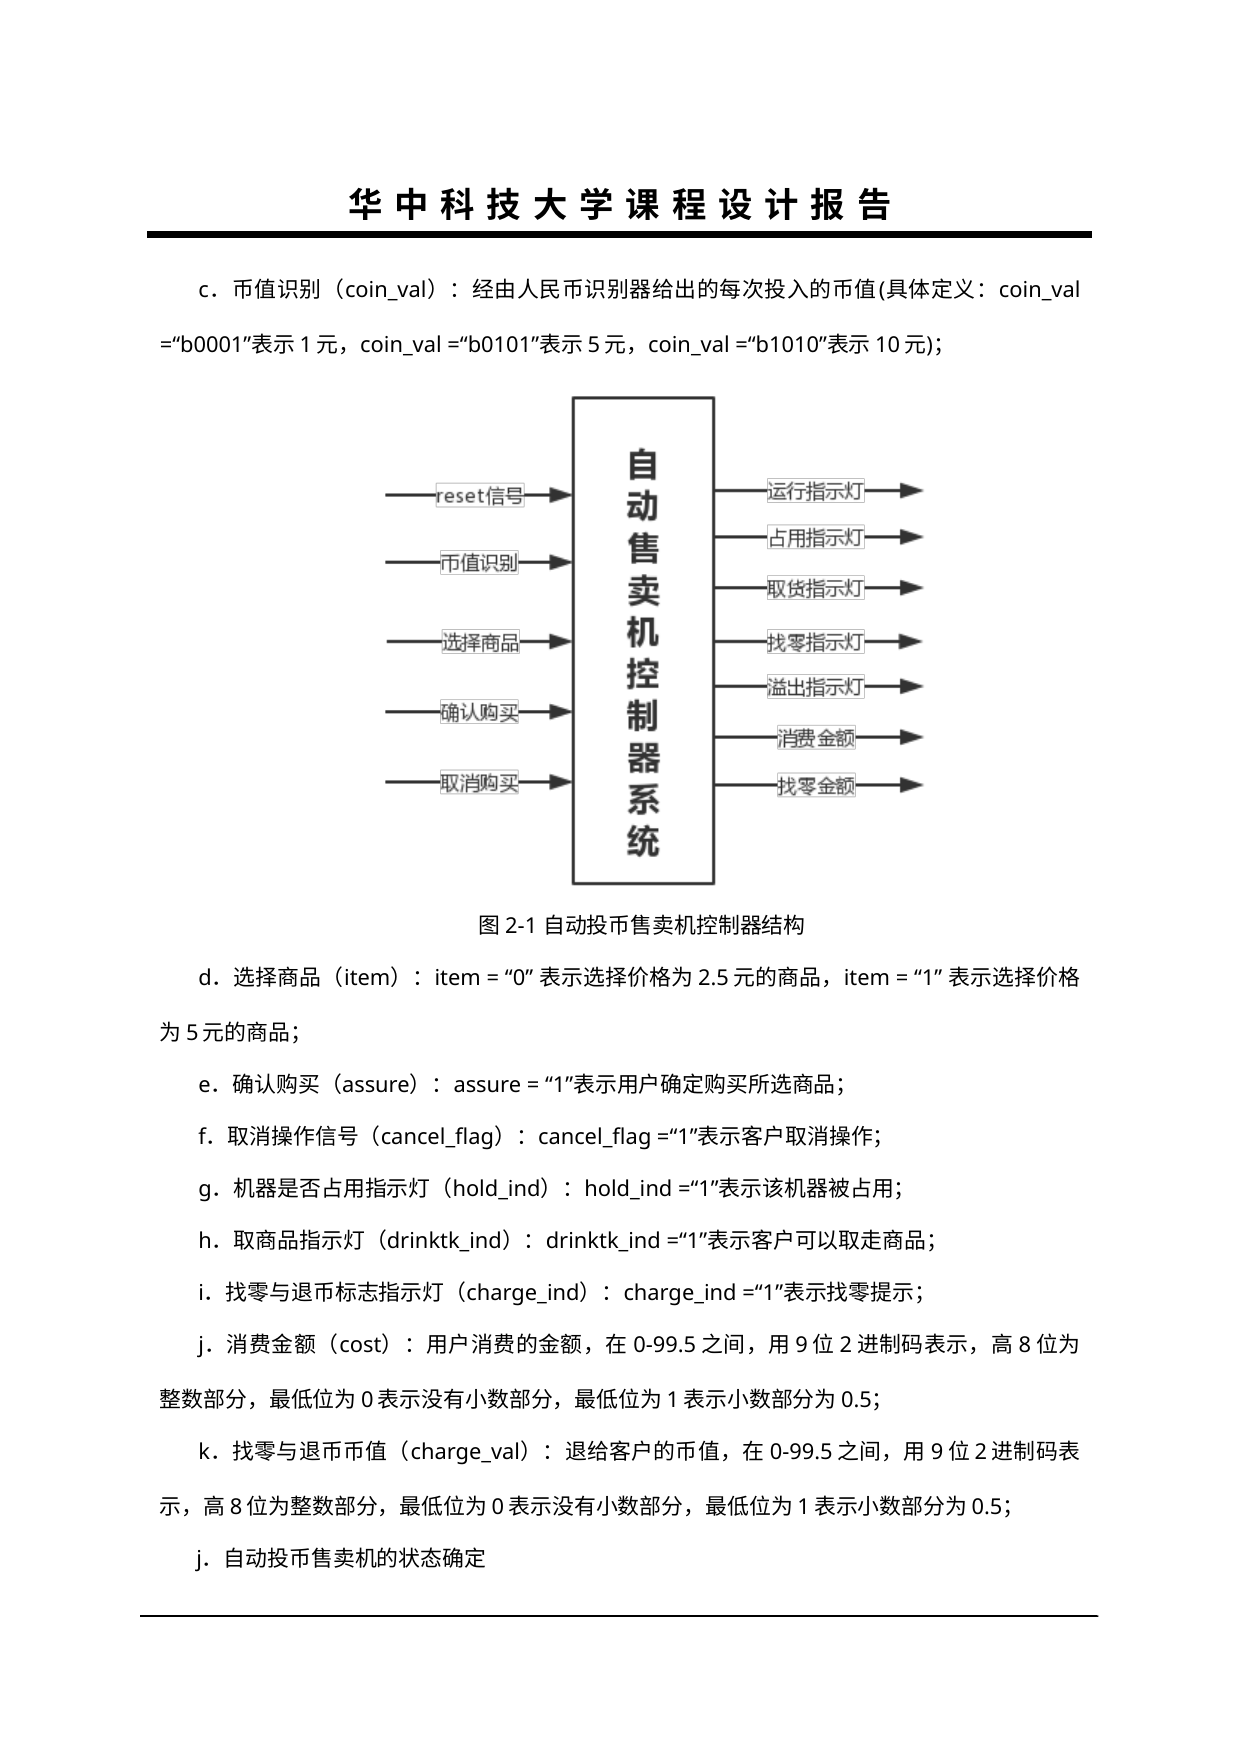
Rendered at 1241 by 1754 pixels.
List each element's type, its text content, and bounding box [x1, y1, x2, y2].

text c．币值识别（coin_val）：经由人民币识别器给出的每次投入的币值(具体定义：coin_val =“b0001”表示1元，coin_val =“b0101”表示5元，coin_val =“b1010”表示10元)； [159, 266, 1081, 365]
text e．确认购买（assure）：assure = “1”表示用户确定购买所选商品； [159, 1061, 1081, 1105]
text j．自动投币售卖机的状态确定 [159, 1535, 1081, 1579]
picture [314, 373, 966, 900]
text 图2-1 自动投币售卖机控制器结构 [159, 902, 1081, 946]
text k．找零与退币币值（charge_val）：退给客户的币值，在0-99.5之间，用9位2进制码表示，高8位为整数部分，最低位为0表示没有小数部分，最低位为1表示小数部分为0.5； [159, 1428, 1081, 1527]
text i．找零与退币标志指示灯（charge_ind）：charge_ind =“1”表示找零提示； [159, 1269, 1081, 1313]
text d．选择商品（item）：item = “0” 表示选择价格为2.5元的商品，item = “1” 表示选择价格为5元的商品； [159, 954, 1081, 1053]
text j．消费金额（cost）：用户消费的金额，在0-99.5之间，用9位2进制码表示，高8位为整数部分，最低位为0表示没有小数部分，最低位为1表示小数部分为0.5； [159, 1321, 1081, 1420]
text f．取消操作信号（cancel_flag）：cancel_flag =“1”表示客户取消操作； [159, 1113, 1081, 1157]
text g．机器是否占用指示灯（hold_ind）：hold_ind =“1”表示该机器被占用； [159, 1165, 1081, 1209]
text h．取商品指示灯（drinktk_ind）：drinktk_ind =“1”表示客户可以取走商品； [159, 1217, 1081, 1261]
